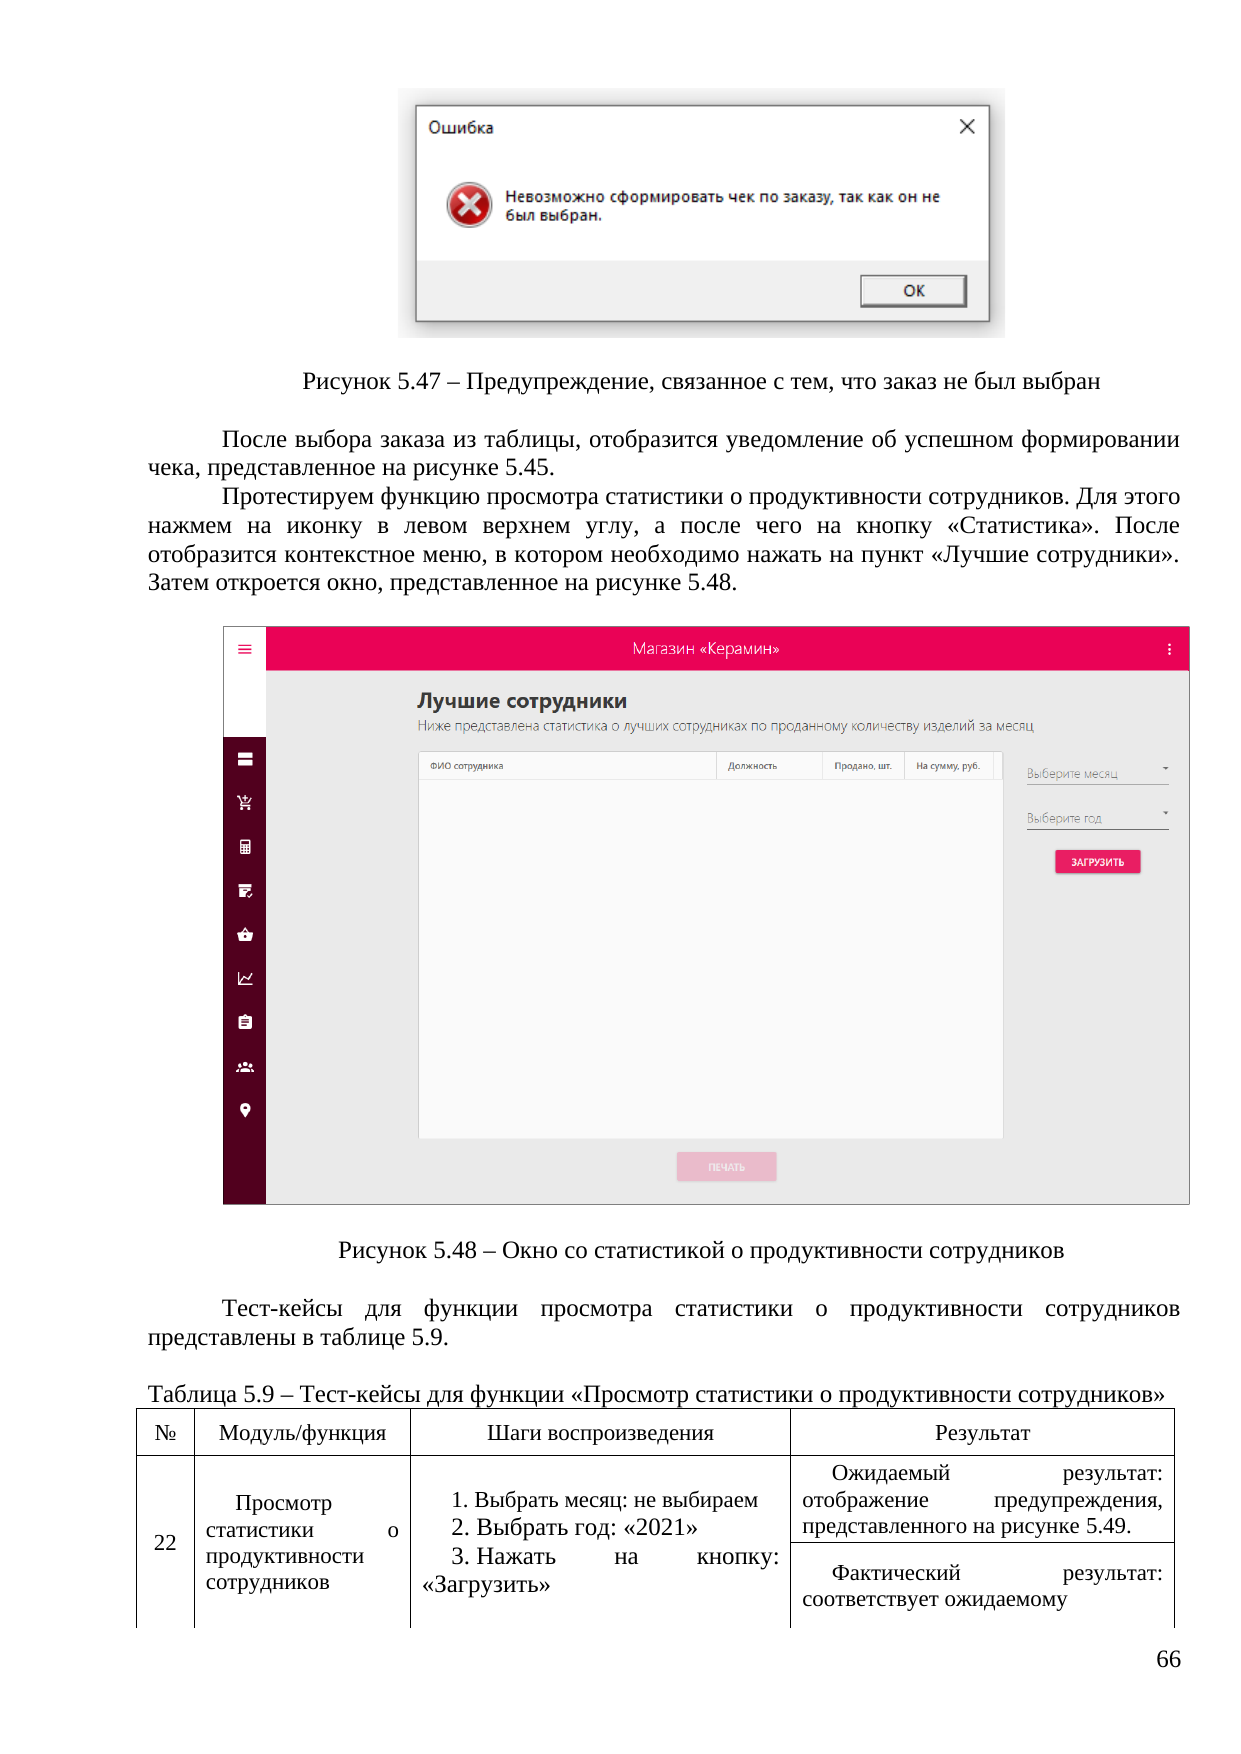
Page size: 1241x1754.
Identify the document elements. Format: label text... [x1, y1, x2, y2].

text Протестируем функцию просмотра статистики о продуктивности сотрудников. Для этого нажмем на иконку в левом верхнем углу, а после чего на кнопку «Статистика». После отобразится контекстное меню, в котором необходимо нажать на пункт «Лучшие сотрудники». Затем откроется окно, представленное на рисунке 5.48. [148, 481, 1181, 596]
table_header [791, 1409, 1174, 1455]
text После выбора заказа из таблицы, отобразится уведомление об успешном формировании чека, представленное на рисунке 5.45. [148, 424, 1181, 481]
text Рисунок 5.48 – Окно со статистикой о продуктивности сотрудников [148, 1236, 1181, 1264]
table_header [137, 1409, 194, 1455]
picture [397, 88, 1005, 338]
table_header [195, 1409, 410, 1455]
text Тест-кейсы для функции просмотра статистики о продуктивности сотрудников представлены в таблице 5.9. [148, 1293, 1181, 1351]
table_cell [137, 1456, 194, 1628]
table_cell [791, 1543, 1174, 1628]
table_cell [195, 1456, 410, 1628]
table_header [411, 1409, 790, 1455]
text Рисунок 5.47 – Предупреждение, связанное с тем, что заказ не был выбран [148, 366, 1181, 395]
text Таблица 5.9 – Тест-кейсы для функции «Просмотр статистики о продуктивности сотрудников» [148, 1379, 1181, 1408]
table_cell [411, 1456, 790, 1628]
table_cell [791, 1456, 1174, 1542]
picture [221, 625, 1192, 1207]
